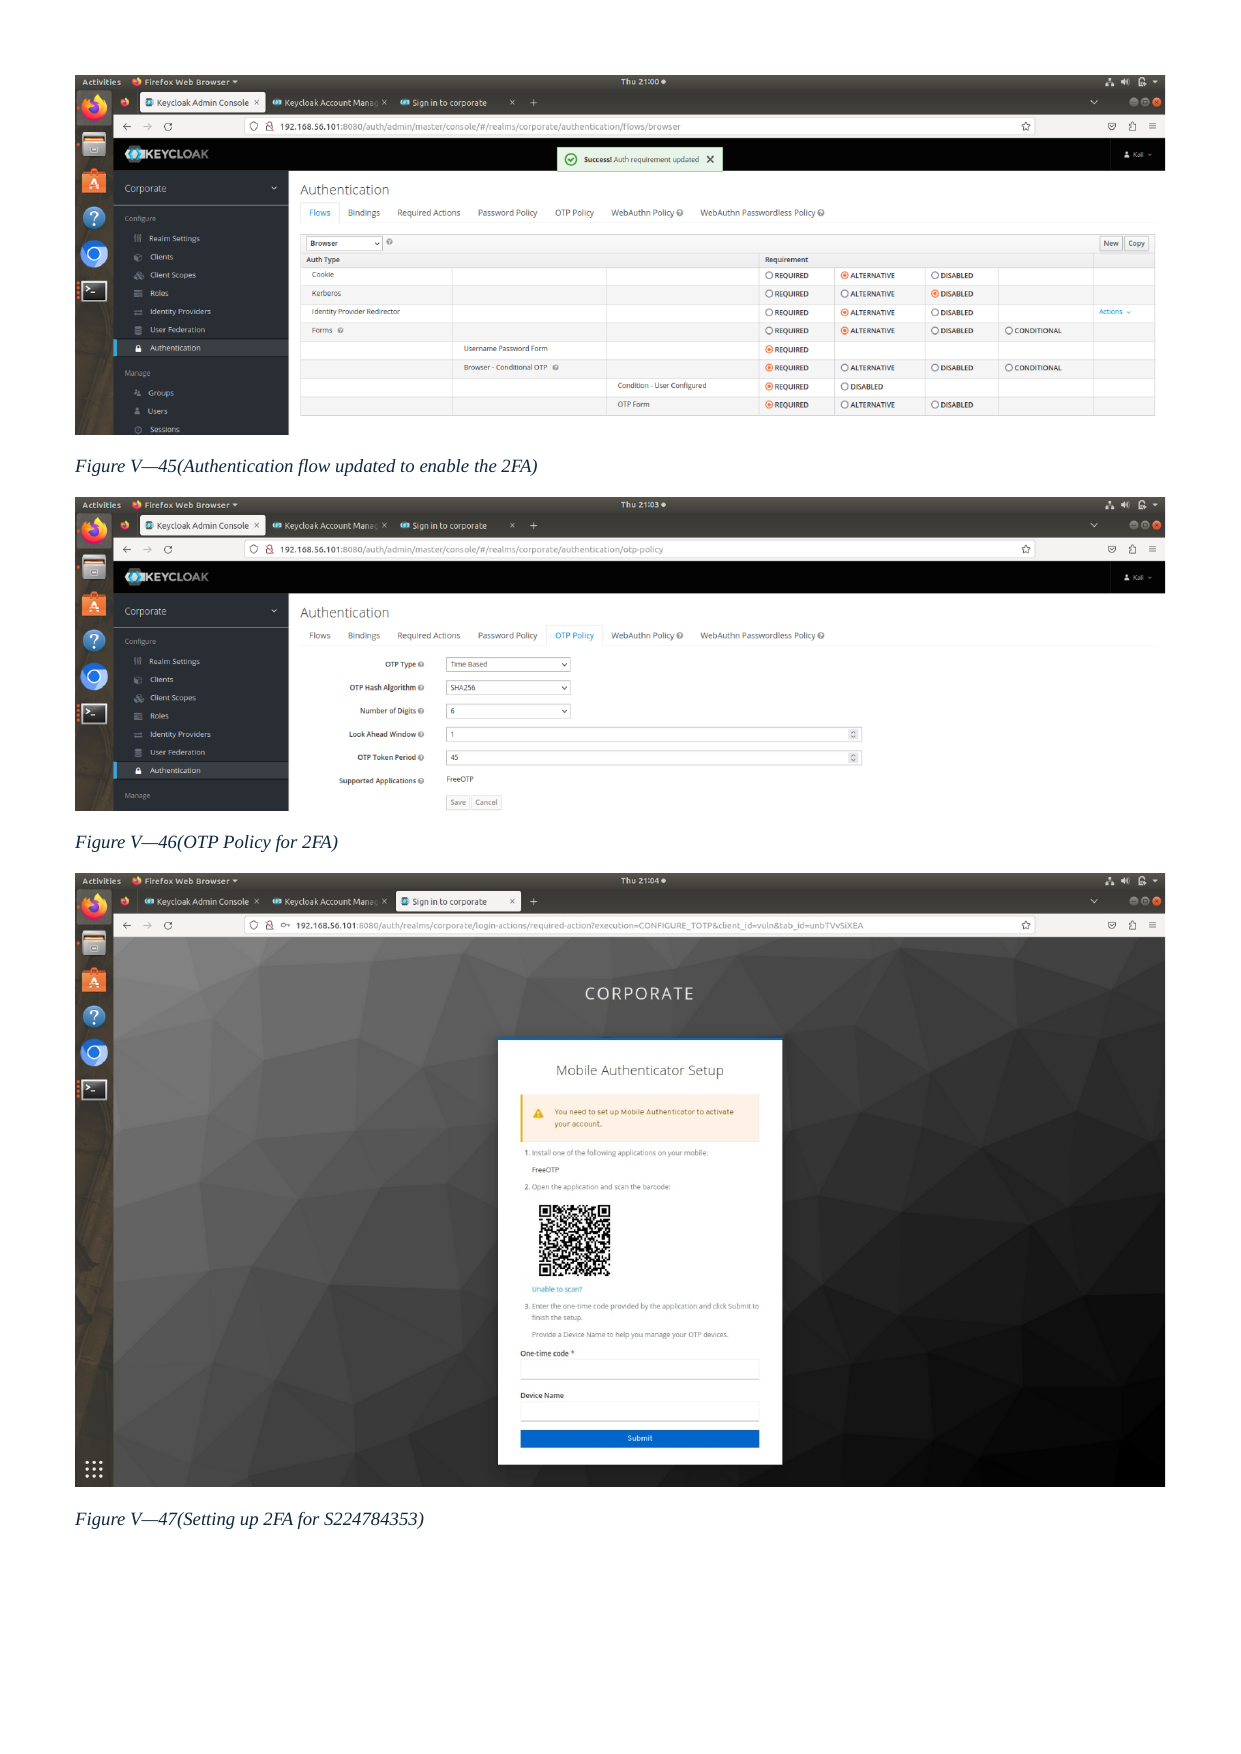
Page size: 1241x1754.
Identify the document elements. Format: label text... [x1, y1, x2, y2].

text Figure V—46(OTP Policy for 2FA) [75, 831, 1165, 853]
picture [75, 75, 1166, 435]
picture [75, 873, 1166, 1487]
text Figure V—45(Authentication flow updated to enable the 2FA) [75, 455, 1165, 477]
text Figure V—47(Setting up 2FA for S224784353) [75, 1508, 1165, 1529]
picture [75, 497, 1166, 811]
